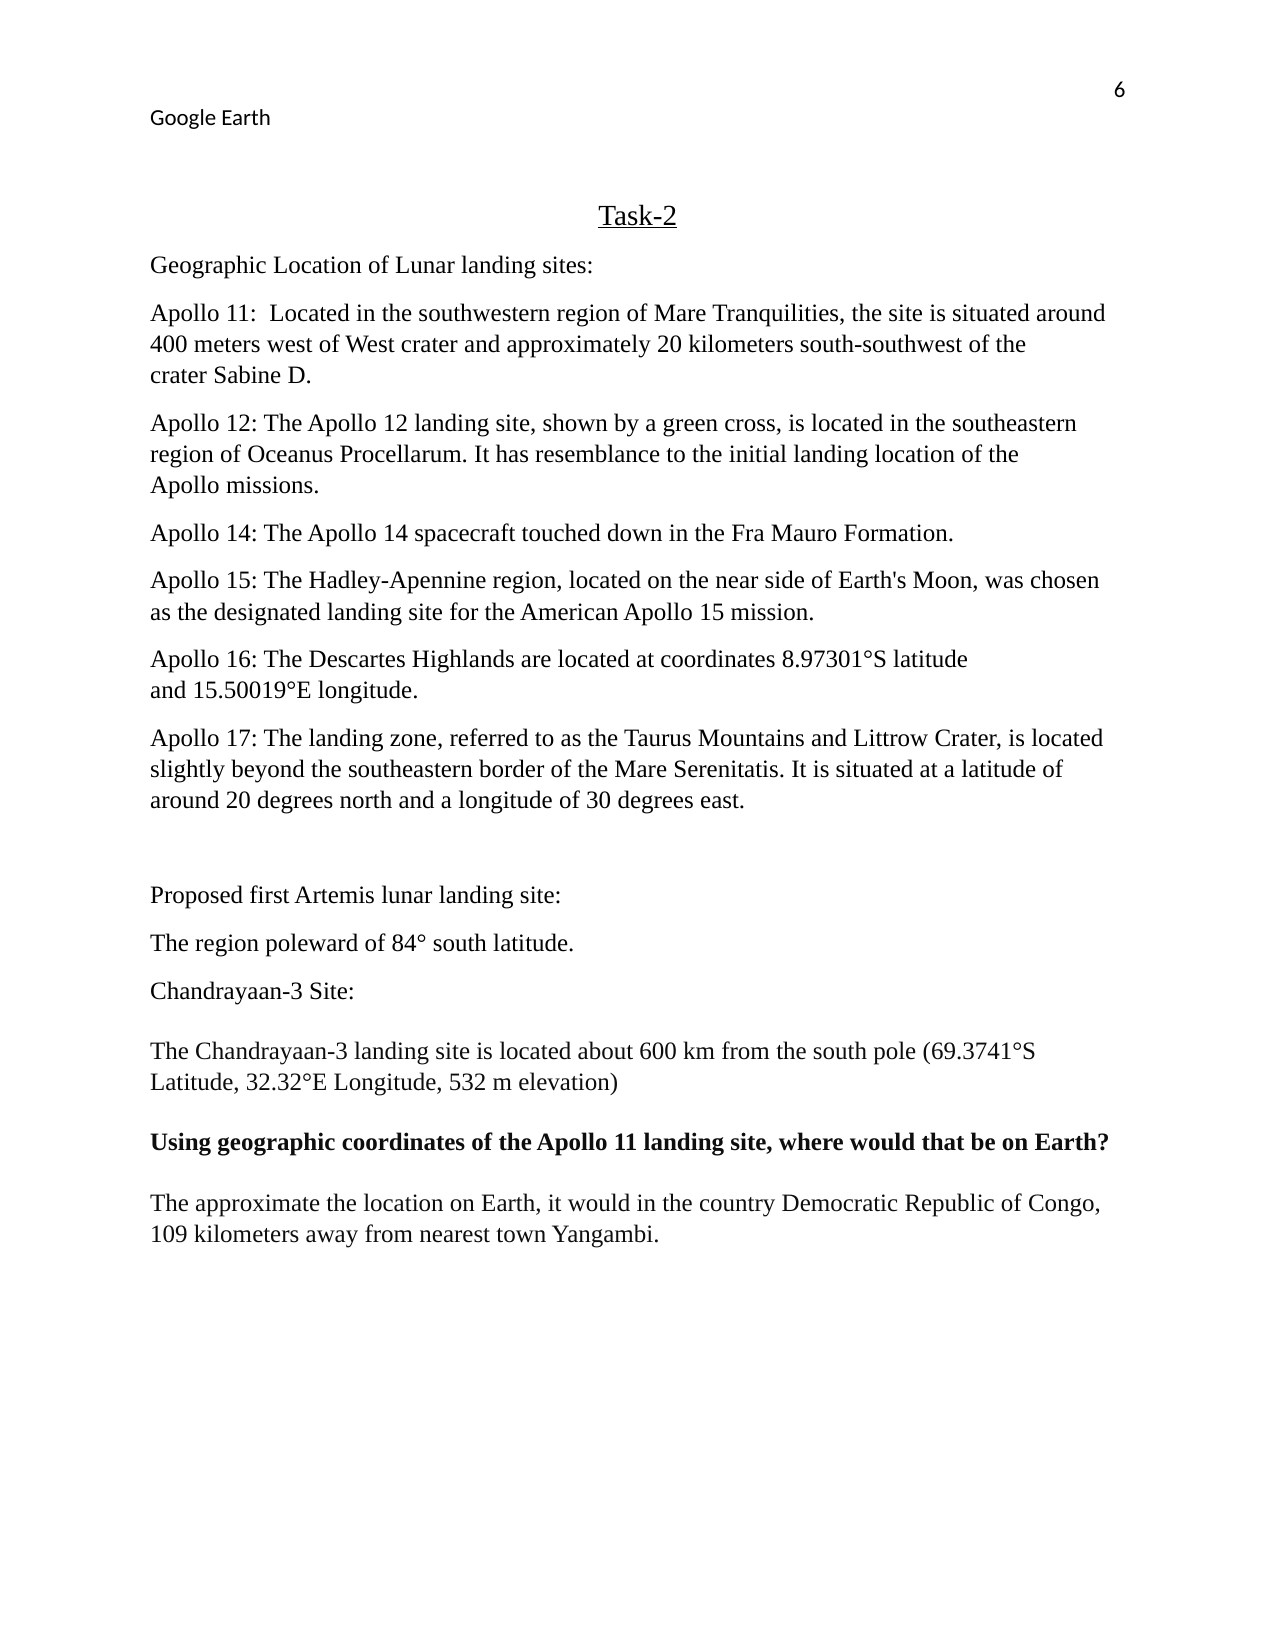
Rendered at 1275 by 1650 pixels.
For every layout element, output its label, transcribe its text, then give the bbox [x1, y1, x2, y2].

text Task-2 [150, 198, 1125, 231]
text Apollo 17: The landing zone, referred to as the Taurus Mountains and Littrow Crater, is located slightly beyond the southeastern border of the Mare Serenitatis. It is situated at a latitude of around 20 degrees north and a longitude of 30 degrees east. [150, 723, 1125, 814]
text Apollo 15: The Hadley-Apennine region, located on the near side of Earth's Moon, was chosen as the designated landing site for the American Apollo 15 mission. [150, 566, 1125, 625]
text The Chandrayaan-3 landing site is located about 600 km from the south pole (69.3741°S Latitude, 32.32°E Longitude, 532 m elevation) [150, 1036, 1125, 1096]
text Using geographic coordinates of the Apollo 11 landing site, where would that be on Earth? [150, 1127, 1125, 1156]
text Chandrayaan-3 Site: [150, 976, 1125, 1005]
text Apollo 12: The Apollo 12 landing site, shown by a green cross, is located in the southeastern region of Oceanus Procellarum. It has resemblance to the initial landing location of the Apollo missions. [150, 408, 1125, 499]
text Proposed first Artemis lunar landing site: [150, 881, 1125, 909]
text Geographic Location of Lunar landing sites: [150, 251, 1125, 279]
text Apollo 11: Located in the southwestern region of Mare Tranquilities, the site is situated around 400 meters west of West crater and approximately 20 kilometers south-southwest of the crater Sabine D. [150, 298, 1125, 389]
text The region poleward of 84° south latitude. [150, 928, 1125, 957]
text Apollo 16: The Descartes Highlands are located at coordinates 8.97301°S latitude and 15.50019°E longitude. [150, 644, 1125, 704]
text The approximate the location on Earth, it would in the country Democratic Republic of Congo, 109 kilometers away from nearest town Yangambi. [150, 1188, 1125, 1247]
text Apollo 14: The Apollo 14 spacecraft touched down in the Fra Mauro Formation. [150, 518, 1125, 547]
